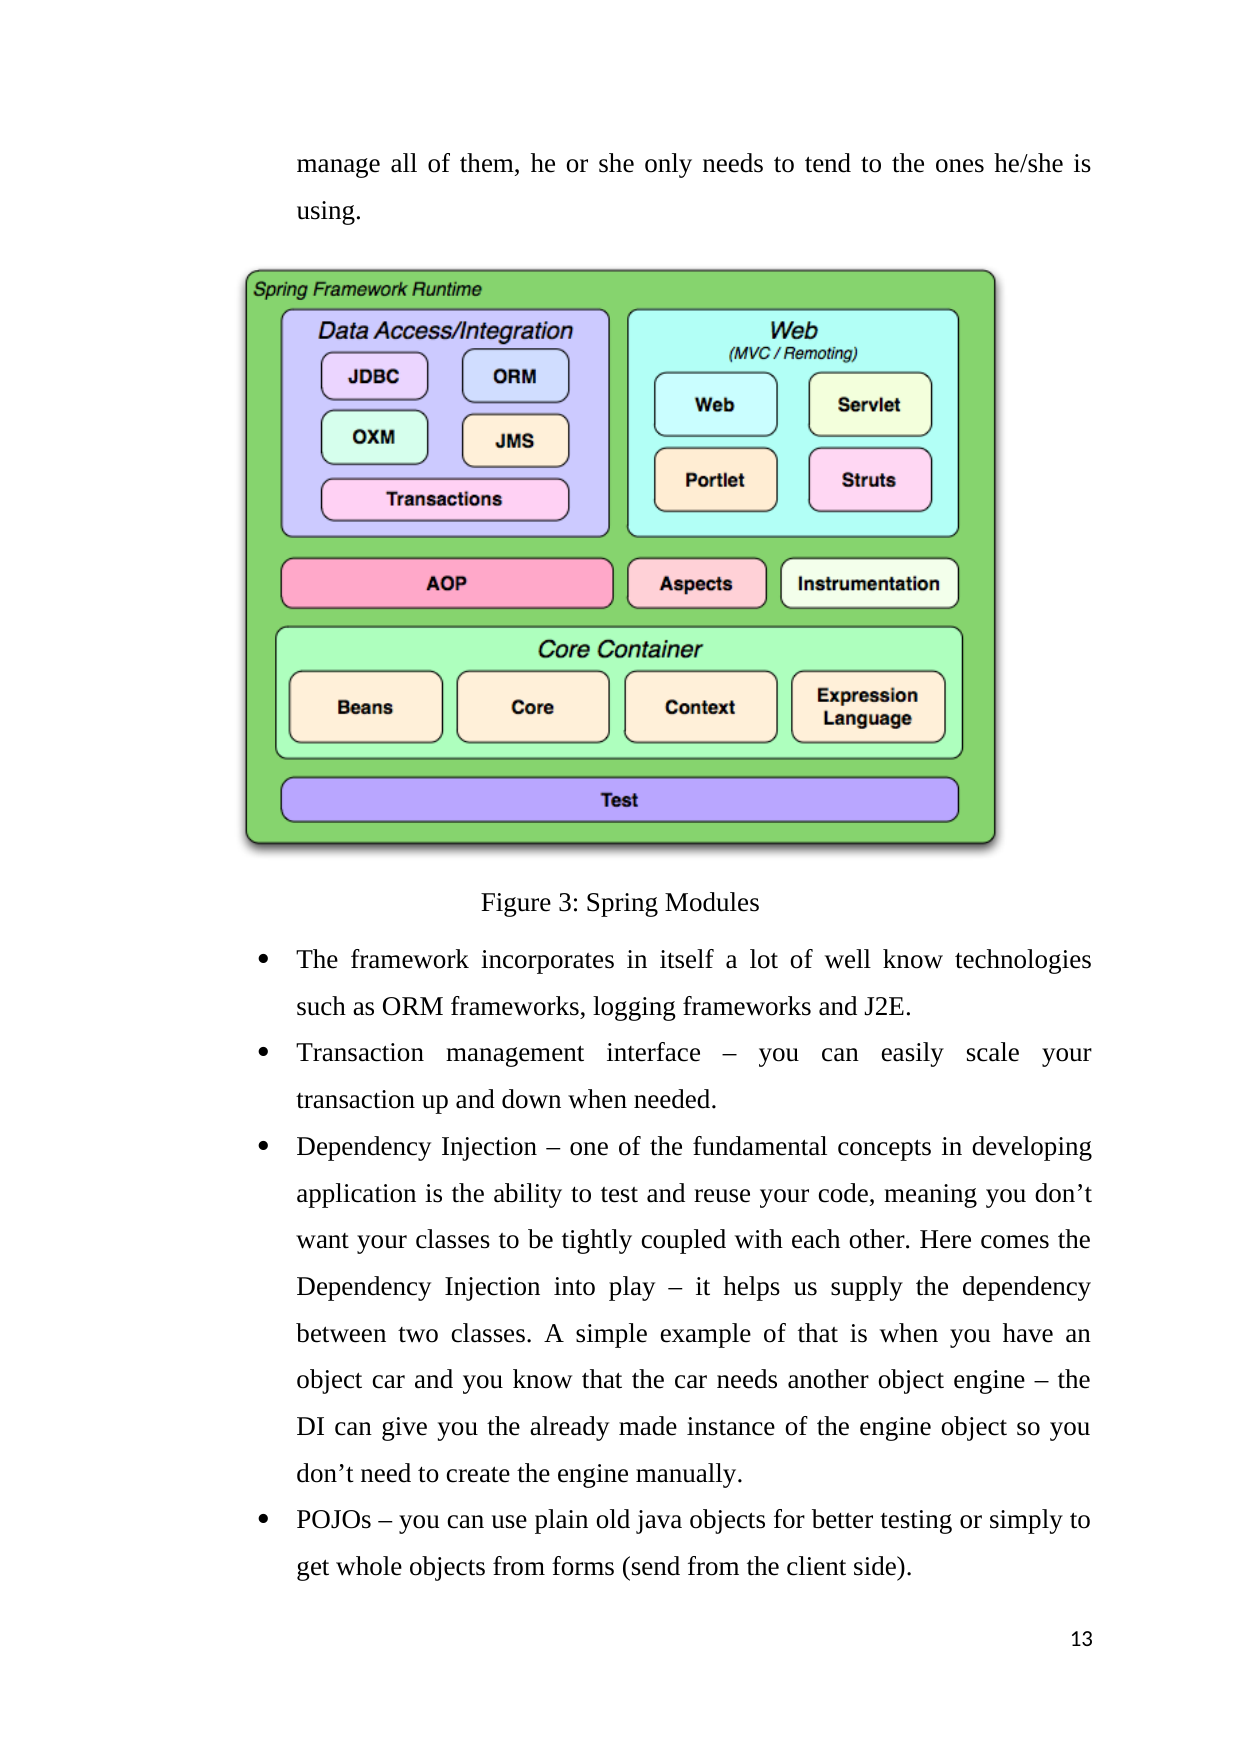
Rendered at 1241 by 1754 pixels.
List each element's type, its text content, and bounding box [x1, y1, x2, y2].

text Figure 3: Spring Modules [148, 887, 1093, 918]
list Transaction management interface – you can easily scale your transaction up and down when needed. [259, 1037, 1093, 1114]
list Dependency Injection – one of the fundamental concepts in developing application is the ability to test and reuse your code, meaning you don’t want your classes to be tightly coupled with each other. Here comes the Dependency Injection into play – it helps us supply the dependency between two classes. A simple example of that is when you have an object car and you know that the car needs another object engine – the DI can give you the already made instance of the engine object so you don’t need to create the engine manually. [259, 1130, 1093, 1488]
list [259, 148, 1093, 225]
list The framework incorporates in itself a lot of well know technologies such as ORM frameworks, logging frameworks and J2E. [259, 943, 1093, 1021]
picture [232, 261, 1009, 862]
list POJOs – you can use plain old java objects for better testing or simply to get whole objects from forms (send from the client side). [259, 1503, 1093, 1581]
